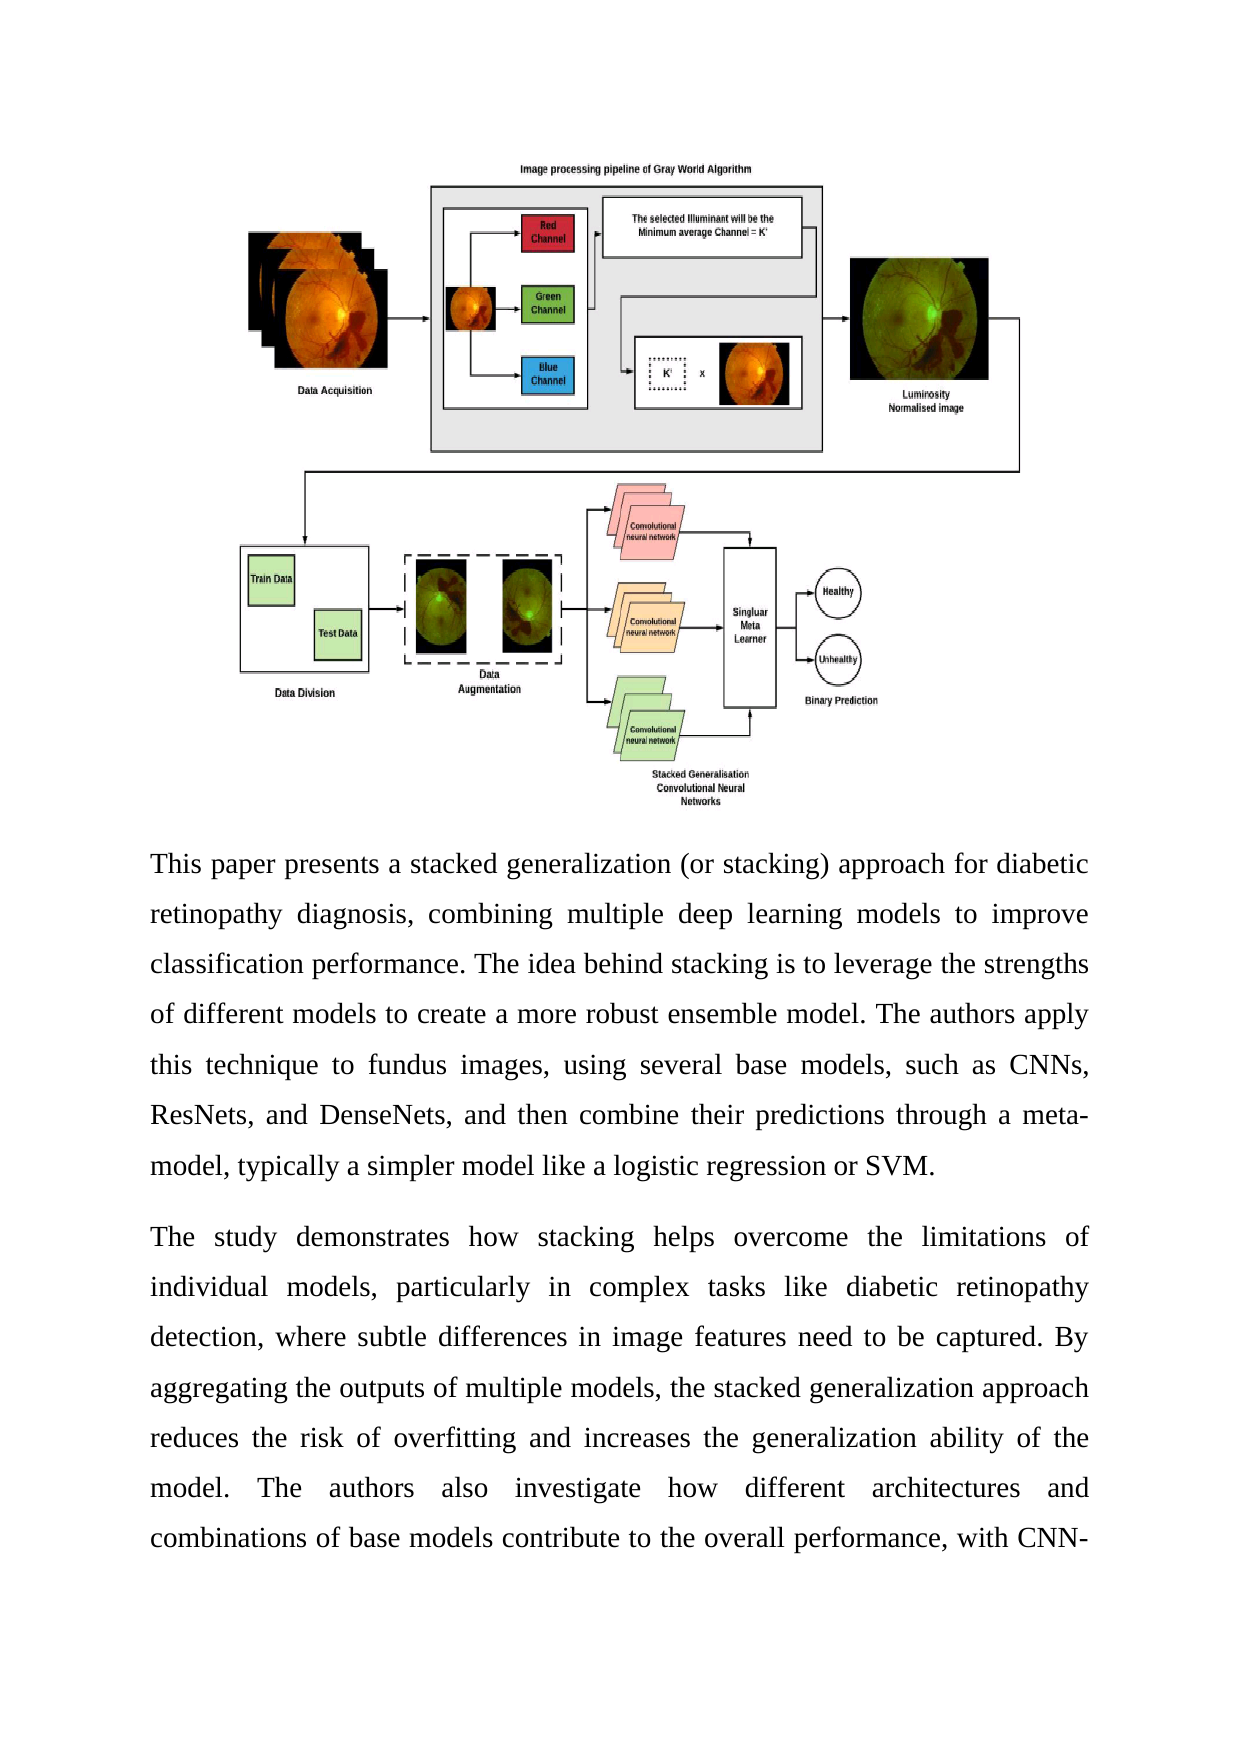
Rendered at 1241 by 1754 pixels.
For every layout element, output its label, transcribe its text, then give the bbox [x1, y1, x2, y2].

picture [184, 150, 1057, 811]
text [150, 1219, 1090, 1554]
text This paper presents a stacked generalization (or stacking) approach for diabetic retinopathy diagnosis, combining multiple deep learning models to improve classification performance. The idea behind stacking is to leverage the strengths of different models to create a more robust ensemble model. The authors apply this technique to fundus images, using several base models, such as CNNs, ResNets, and DenseNets, and then combine their predictions through a meta-model, typically a simpler model like a logistic regression or SVM. [150, 846, 1090, 1181]
